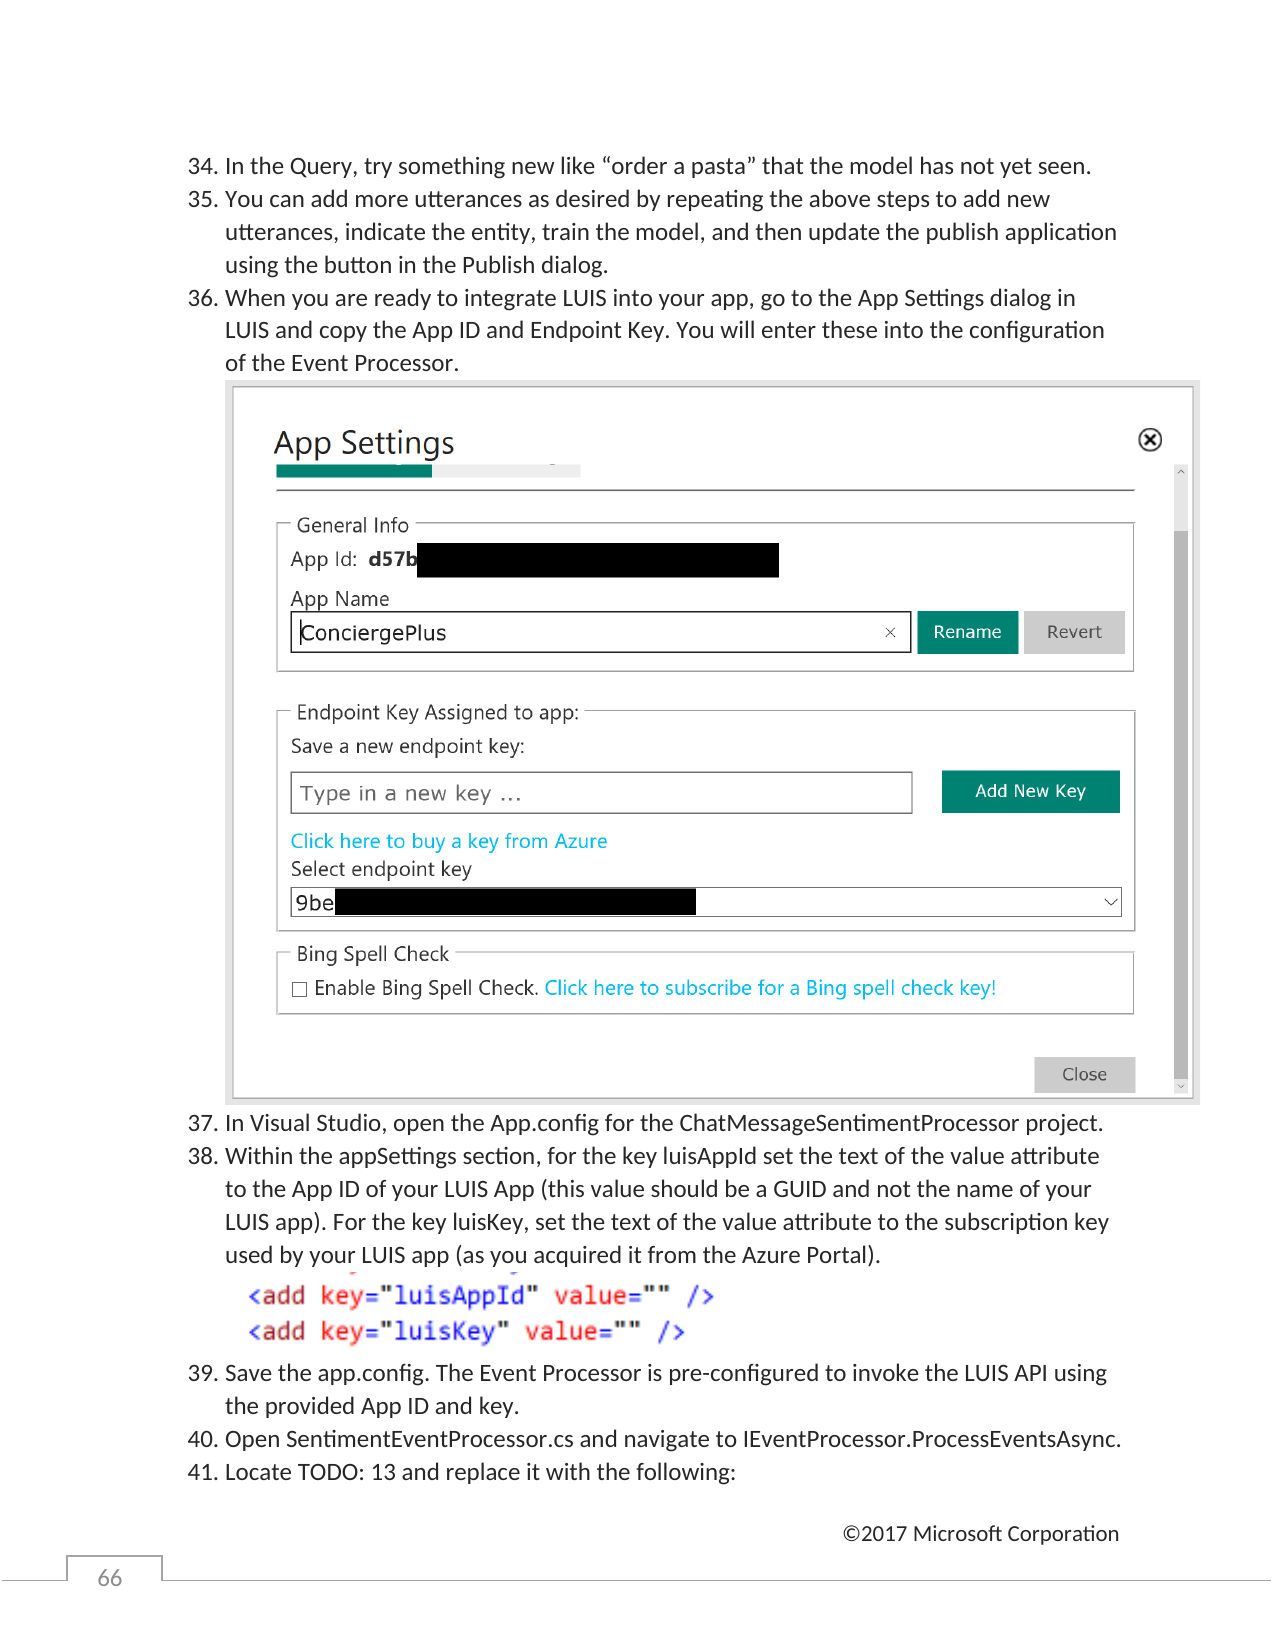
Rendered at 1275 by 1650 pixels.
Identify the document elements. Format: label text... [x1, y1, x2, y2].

picture [225, 380, 1200, 1105]
list Save the app.config. The Event Processor is pre-configured to invoke the LUIS API using the provided App ID and key. [187, 1357, 1125, 1421]
picture [225, 1272, 728, 1355]
list You can add more utterances as desired by repeating the above steps to add new utterances, indicate the entity, train the model, and then update the publish application using the button in the Publish dialog. [187, 183, 1125, 279]
list Locate TODO: 13 and replace it with the following: [187, 1456, 1125, 1487]
list In Visual Studio, open the App.config for the ChatMessageSentimentProcessor project. [187, 1107, 1125, 1138]
list Open SentimentEventProcessor.cs and navigate to IEventProcessor.ProcessEventsAsync. [187, 1423, 1125, 1454]
list Within the appSettings section, for the key luisAppId set the text of the value attribute to the App ID of your LUIS App (this value should be a GUID and not the name of your LUIS app). For the key luisKey, set the text of the value attribute to the subscription key used by your LUIS app (as you acquired it from the Azure Portal). [187, 1140, 1125, 1355]
list In the Query, try something new like “order a pasta” that the model has not yet seen. [187, 150, 1125, 181]
